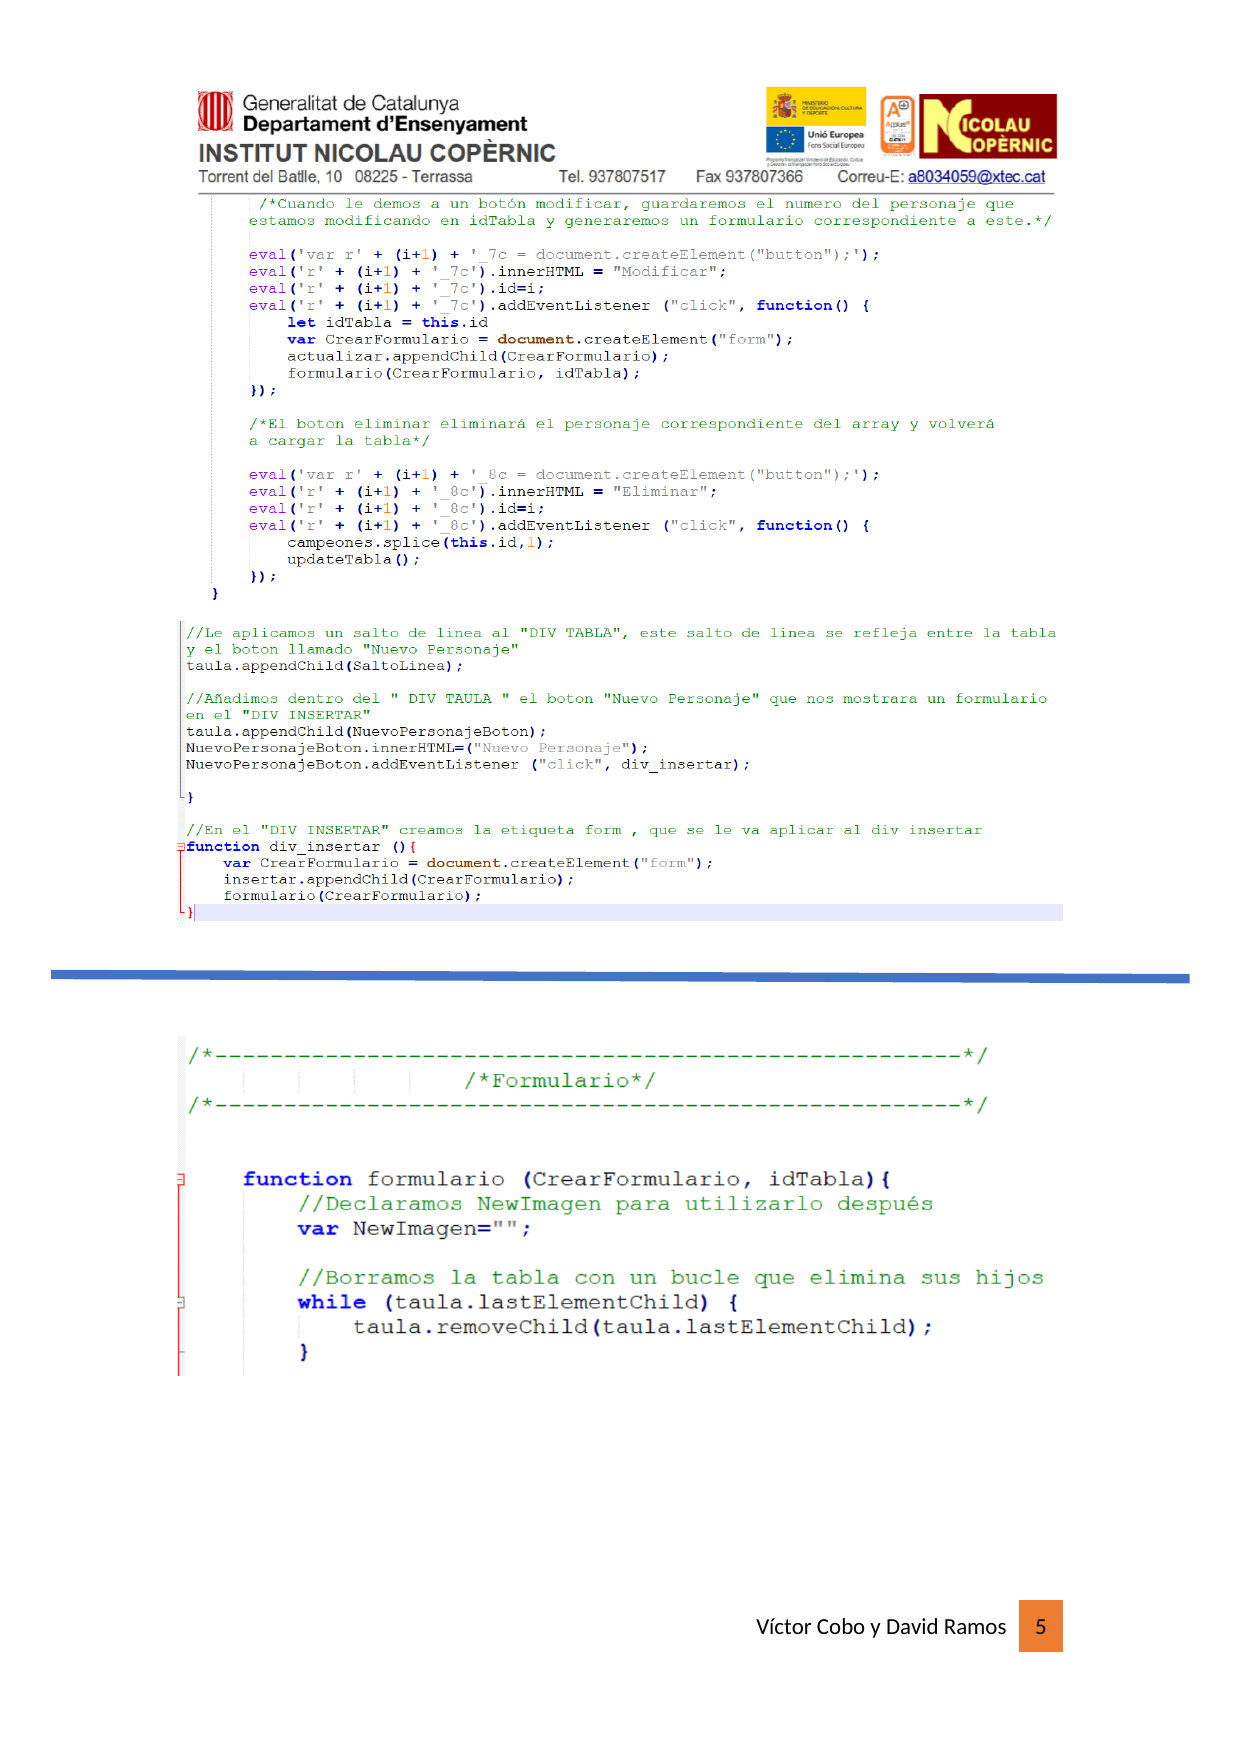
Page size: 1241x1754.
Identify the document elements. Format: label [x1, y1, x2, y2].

picture [177, 73, 1063, 603]
picture [177, 621, 1063, 924]
picture [177, 1036, 1067, 1376]
